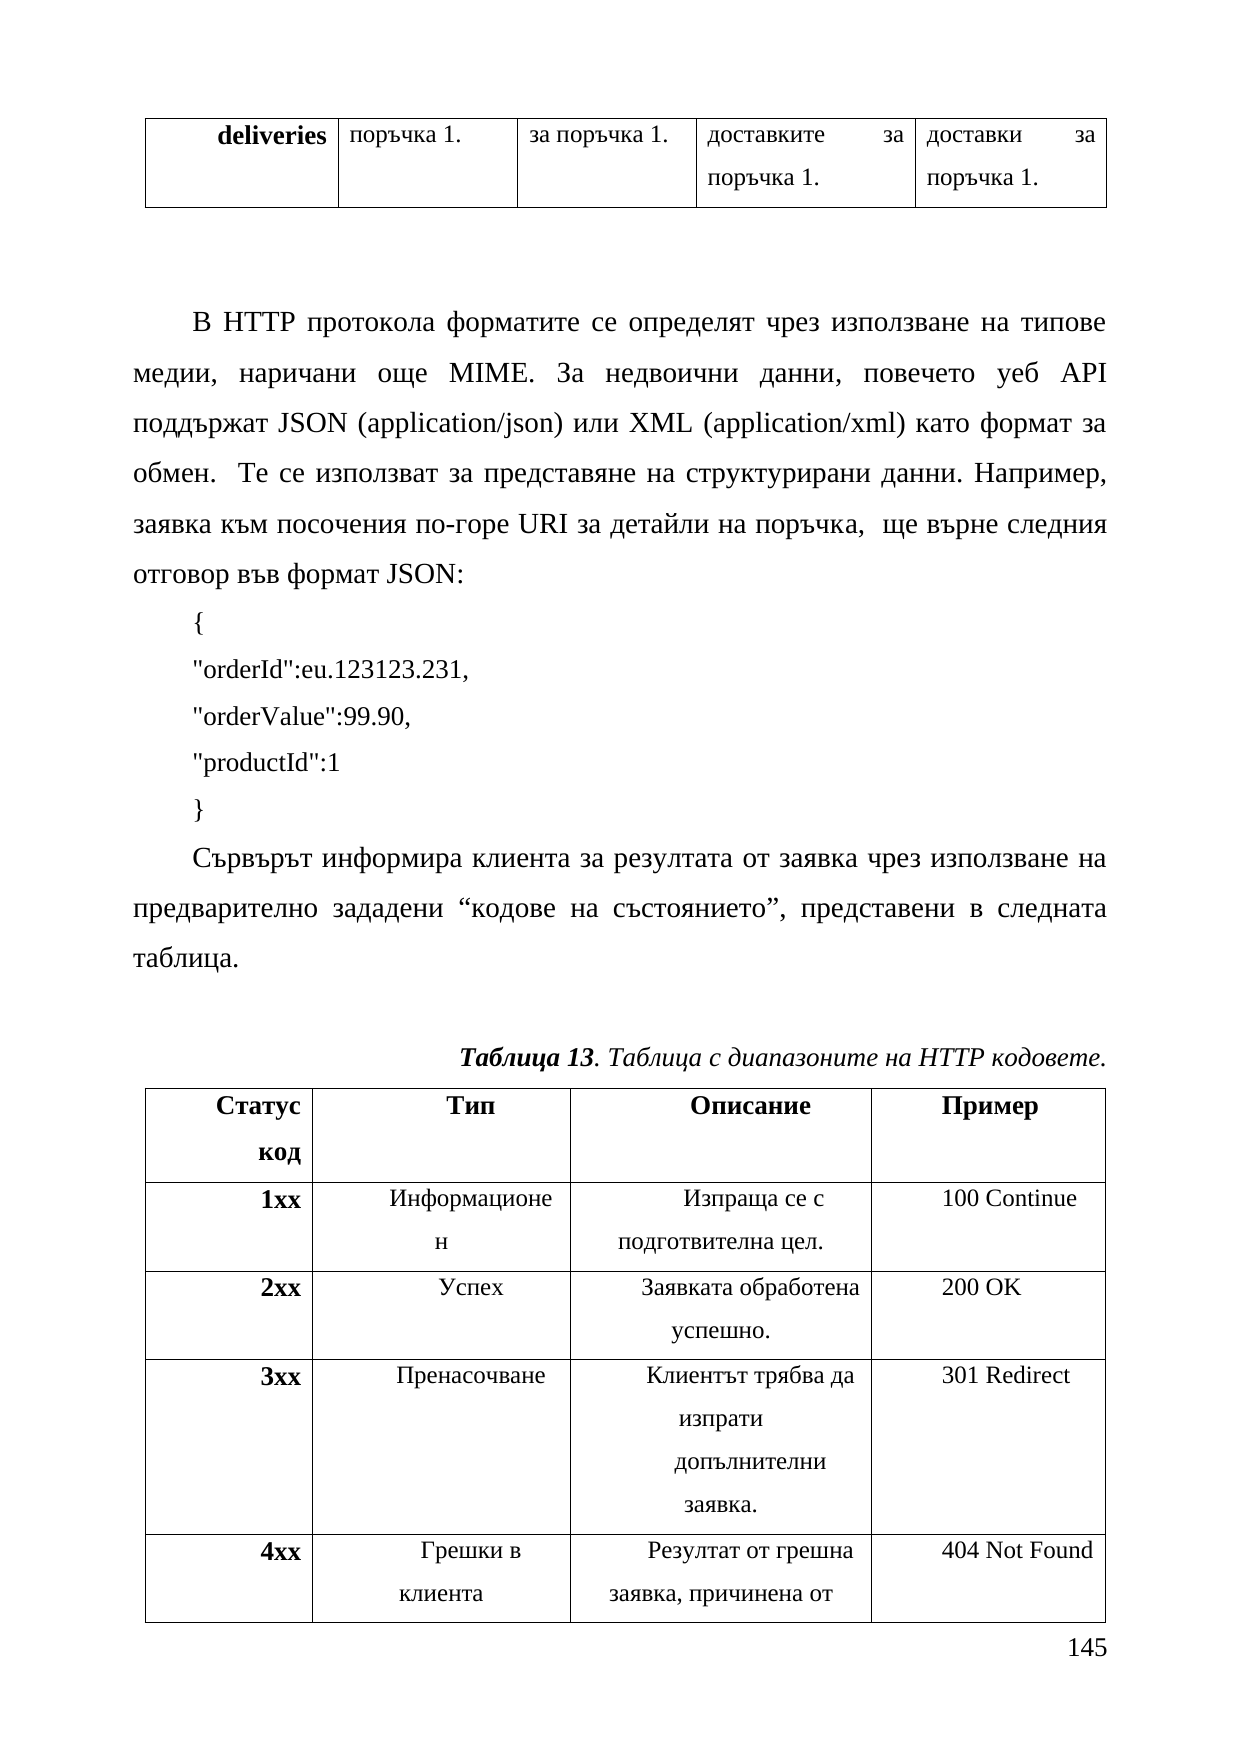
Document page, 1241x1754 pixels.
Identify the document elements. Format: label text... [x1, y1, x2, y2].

table_cell 200 OK [872, 1272, 1105, 1359]
table_cell 1xx [146, 1183, 312, 1271]
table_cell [571, 1535, 871, 1622]
table_cell Пренасочване [313, 1360, 570, 1534]
text } [133, 793, 1107, 824]
text "orderValue":99.90, [133, 700, 1107, 731]
table_cell 404 Not Found [872, 1535, 1105, 1622]
table_header Описание [571, 1089, 871, 1182]
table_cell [916, 119, 1106, 207]
table_cell 4xx [146, 1535, 312, 1622]
table_cell Заявката обработена успешно. [571, 1272, 871, 1359]
text "productId":1 [133, 746, 1107, 778]
table_cell Клиентът трябва да изпрати допълнителни заявка. [571, 1360, 871, 1534]
table_cell Успех [313, 1272, 570, 1359]
table_cell 3xx [146, 1360, 312, 1534]
table_cell Изпраща се с подготвителна цел. [571, 1183, 871, 1271]
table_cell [339, 119, 517, 207]
text "orderId":eu.123123.231, [133, 653, 1107, 684]
table_header Пример [872, 1089, 1105, 1182]
text В HTTP протокола форматите се определят чрез използване на типове медии, наричани още MIME. За недвоични данни, повечето уеб API поддържат JSON (application/json) или XML (application/xml) като формат за обмен. Те се използват за представяне на структурирани данни. Например, заявка към посочения по-горе URI за детайли на поръчкa, ще върне следния отговор във формат JSON: [133, 304, 1107, 590]
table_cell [697, 119, 915, 207]
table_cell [518, 119, 696, 207]
table_cell 2xx [146, 1272, 312, 1359]
table_cell 301 Redirect [872, 1360, 1105, 1534]
table_cell Информационен [313, 1183, 570, 1271]
text Сървърът информира клиента за резултата от заявка чрез използване на предварително зададени “кодове на състоянието”, представени в следната таблица. [133, 840, 1107, 974]
text Таблица 13. Таблица с диапазоните на HTTP кодовете. [133, 1041, 1107, 1072]
text { [133, 606, 1107, 638]
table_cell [146, 119, 338, 207]
table_cell Грешки в клиента [313, 1535, 570, 1622]
table_header Тип [313, 1089, 570, 1182]
table_cell 100 Continue [872, 1183, 1105, 1271]
table_header Статус код [146, 1089, 312, 1182]
